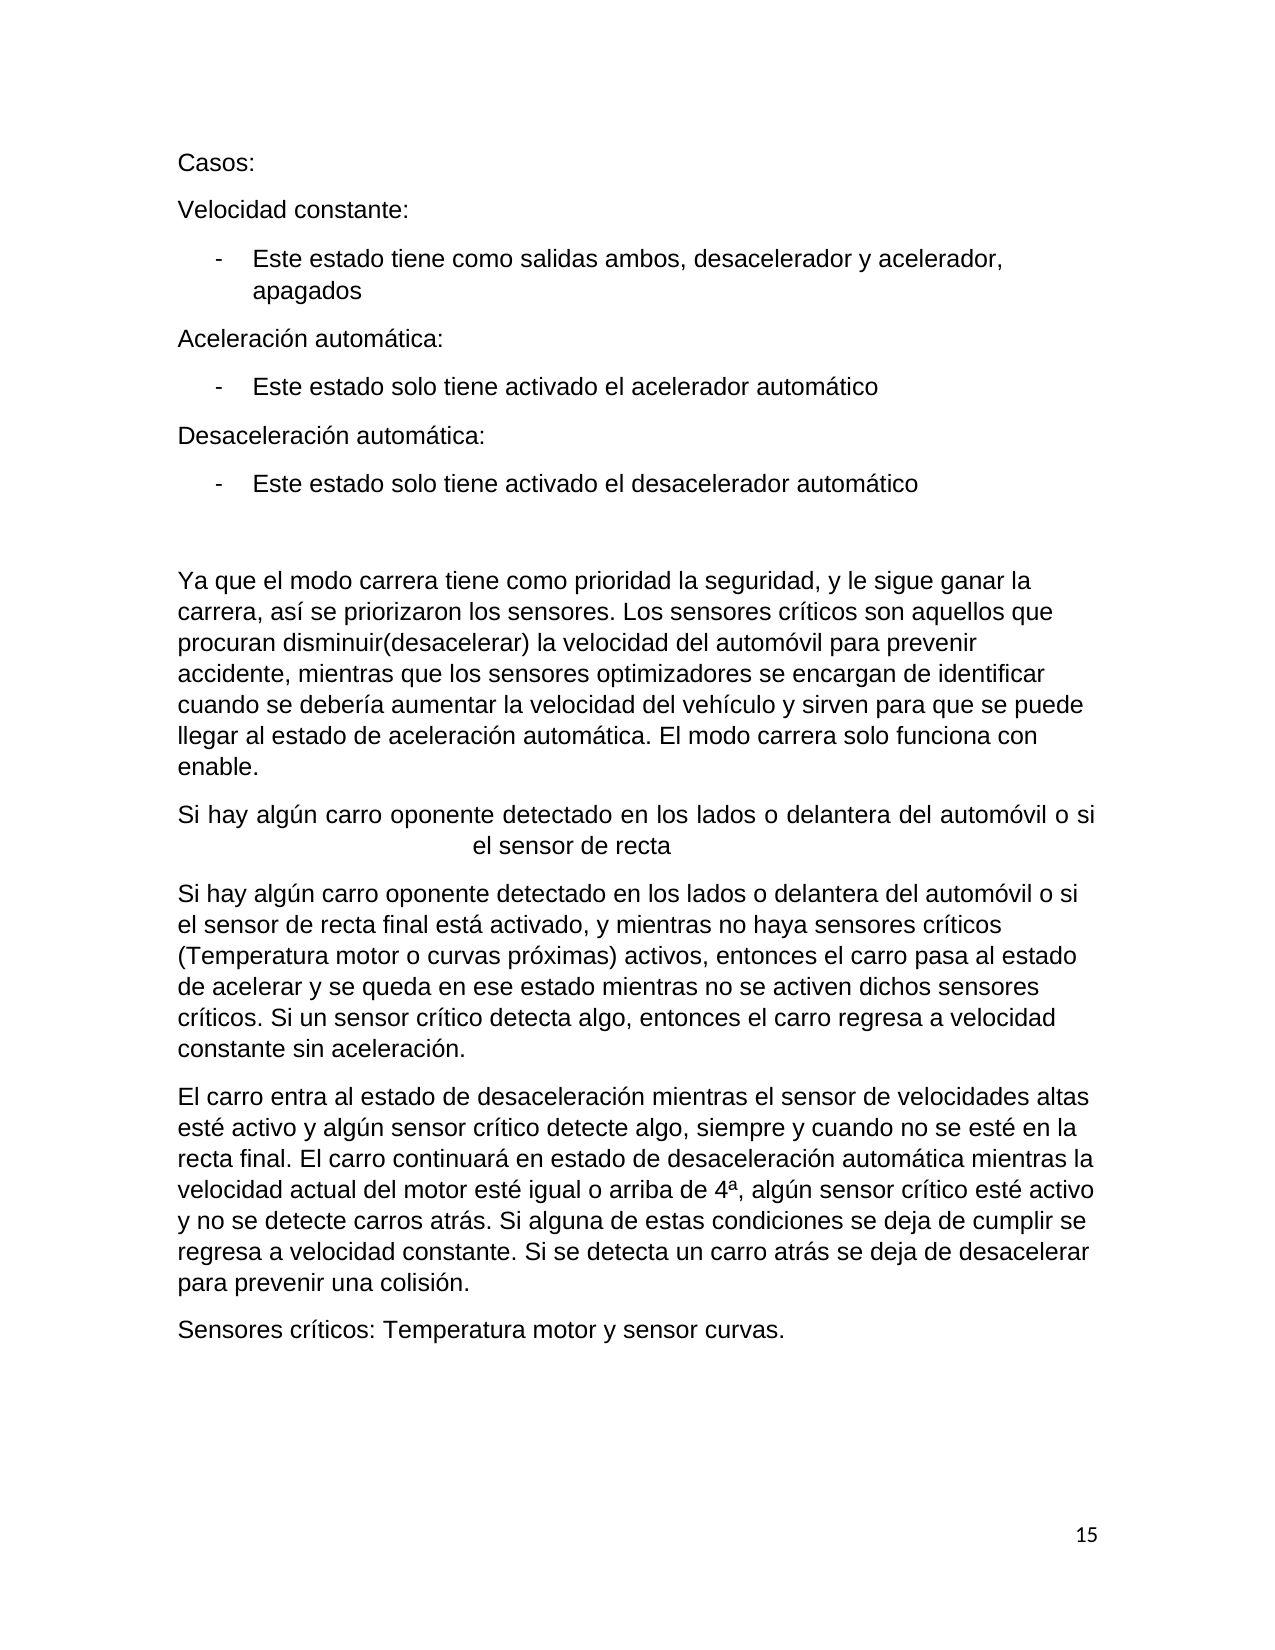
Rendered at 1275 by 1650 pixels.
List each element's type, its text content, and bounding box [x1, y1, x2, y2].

text Velocidad constante: [177, 195, 1098, 224]
list Este estado solo tiene activado el desacelerador automático [215, 468, 1098, 499]
text Si hay algún carro oponente detectado en los lados o delantera del automóvil o si el sensor de recta final está activado, y mientras no haya sensores críticos (Temperatura motor o curvas próximas) activos, entonces el carro pasa al estado de acelerar y se queda en ese estado mientras no se activen dichos sensores críticos. Si un sensor crítico detecta algo, entonces el carro regresa a velocidad constante sin aceleración. [177, 878, 1098, 1062]
list Este estado tiene como salidas ambos, desacelerador y acelerador, apagados [215, 243, 1098, 304]
text Casos: [177, 148, 1098, 176]
text Si hay algún carro oponente detectado en los lados o delantera del automóvil o si el sensor de recta [177, 800, 1098, 859]
list Este estado solo tiene activado el acelerador automático [215, 371, 1098, 402]
text Desaceleración automática: [177, 421, 1098, 449]
text Ya que el modo carrera tiene como prioridad la seguridad, y le sigue ganar la carrera, así se priorizaron los sensores. Los sensores críticos son aquellos que procuran disminuir(desacelerar) la velocidad del automóvil para prevenir accidente, mientras que los sensores optimizadores se encargan de identificar cuando se debería aumentar la velocidad del vehículo y sirven para que se puede llegar al estado de aceleración automática. El modo carrera solo funciona con enable. [177, 566, 1098, 781]
text Sensores críticos: Temperatura motor y sensor curvas. [177, 1315, 1098, 1344]
text El carro entra al estado de desaceleración mientras el sensor de velocidades altas esté activo y algún sensor crítico detecte algo, siempre y cuando no se esté en la recta final. El carro continuará en estado de desaceleración automática mientras la velocidad actual del motor esté igual o arriba de 4ª, algún sensor crítico esté activo y no se detecte carros atrás. Si alguna de estas condiciones se deja de cumplir se regresa a velocidad constante. Si se detecta un carro atrás se deja de desacelerar para prevenir una colisión. [177, 1081, 1098, 1296]
text Aceleración automática: [177, 323, 1098, 352]
